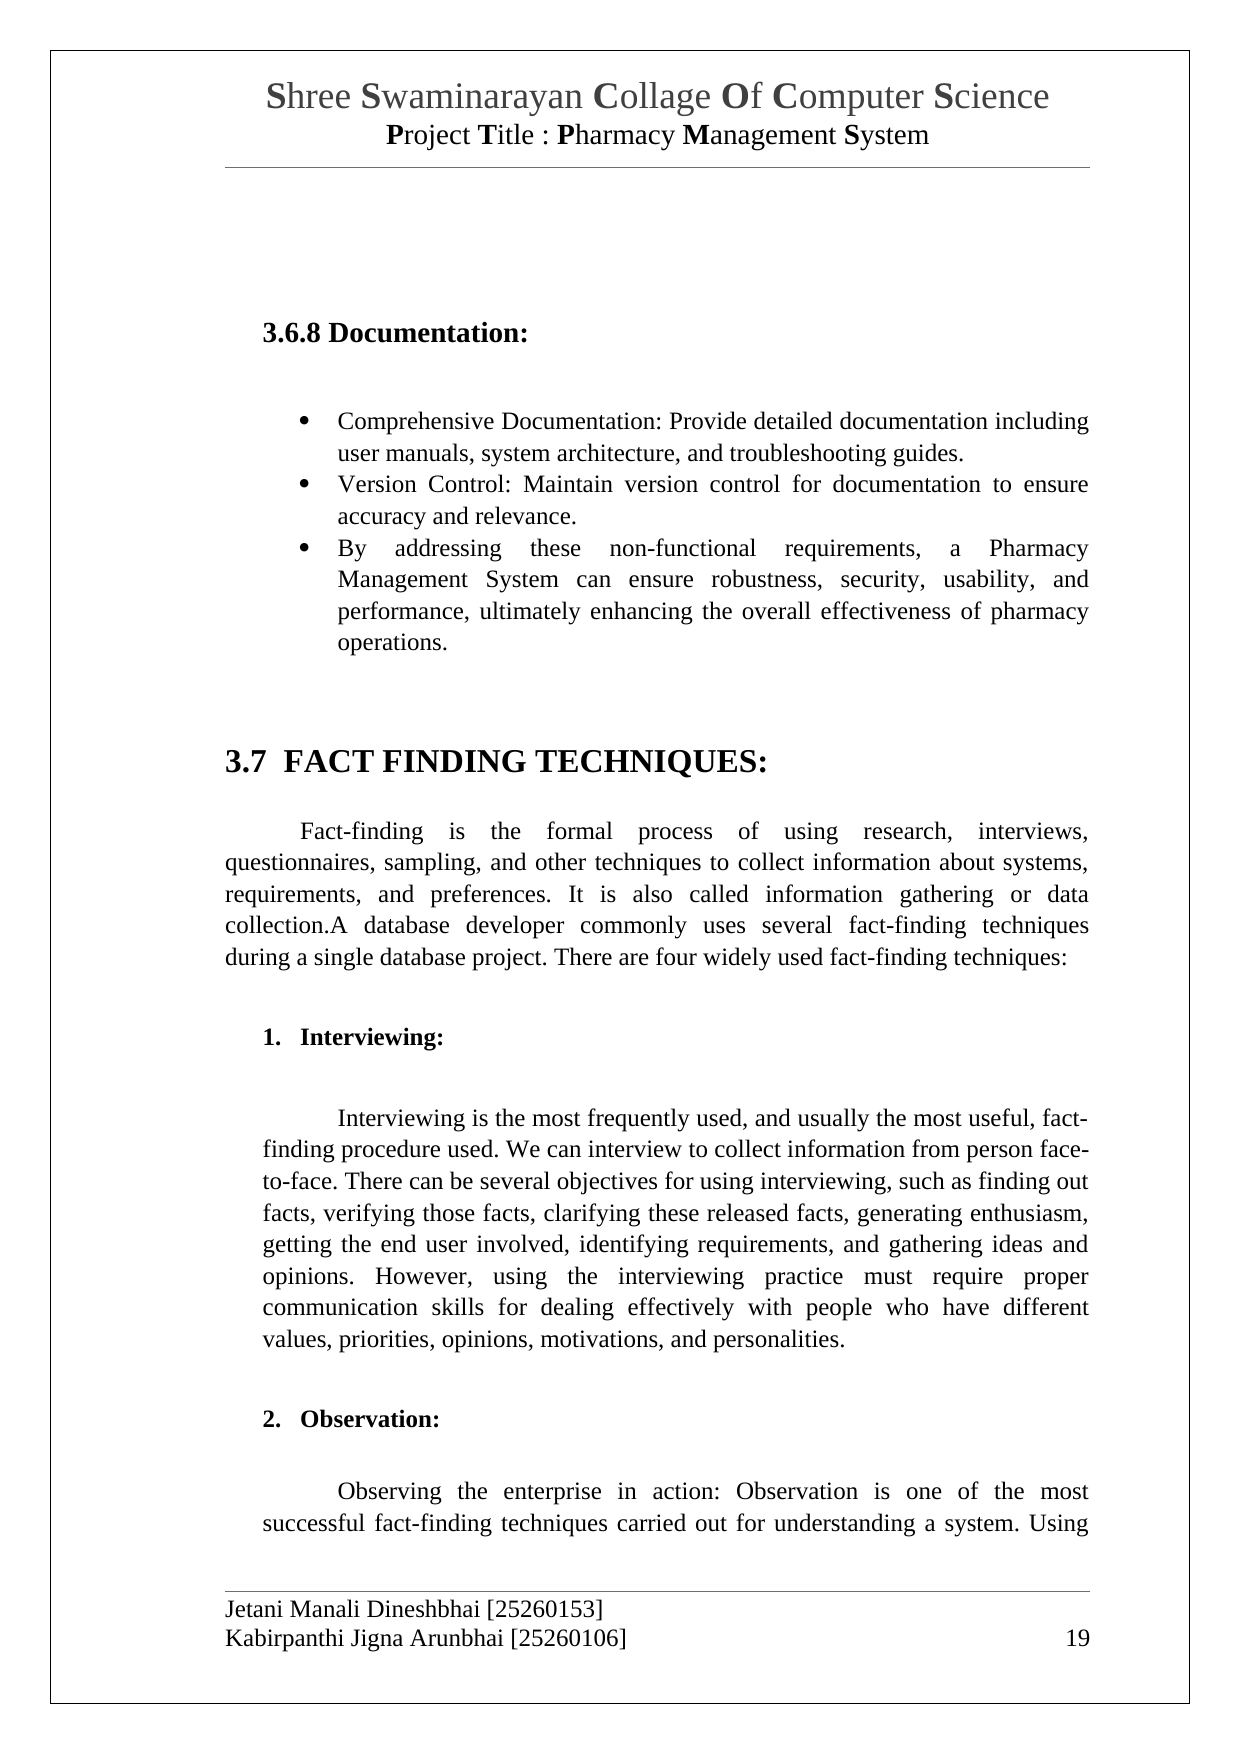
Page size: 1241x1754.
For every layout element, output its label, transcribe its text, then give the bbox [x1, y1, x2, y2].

list By addressing these non-functional requirements, a Pharmacy Management System can ensure robustness, security, usability, and performance, ultimately enhancing the overall effectiveness of pharmacy operations. [300, 533, 1089, 656]
text 3.7 FACT FINDING TECHNIQUES: [225, 742, 1090, 780]
list Observation: [262, 1404, 1089, 1433]
text Interviewing is the most frequently used, and usually the most useful, fact-finding procedure used. We can interview to collect information from person face-to-face. There can be several objectives for using interviewing, such as finding out facts, verifying those facts, clarifying these released facts, generating enthusiasm, getting the end user involved, identifying requirements, and gathering ideas and opinions. However, using the interviewing practice must require proper communication skills for dealing effectively with people who have different values, priorities, opinions, motivations, and personalities. [262, 1103, 1089, 1353]
text 3.6.8 Documentation: [225, 315, 1089, 349]
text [262, 1476, 1089, 1536]
list Version Control: Maintain version control for documentation to ensure accuracy and relevance. [300, 469, 1089, 530]
list Comprehensive Documentation: Provide detailed documentation including user manuals, system architecture, and troubleshooting guides. [300, 406, 1089, 467]
text Fact-finding is the formal process of using research, interviews, questionnaires, sampling, and other techniques to collect information about systems, requirements, and preferences. It is also called information gathering or data collection.A database developer commonly uses several fact-finding techniques during a single database project. There are four widely used fact-finding techniques: [225, 816, 1089, 971]
list Interviewing: [262, 1022, 1089, 1051]
